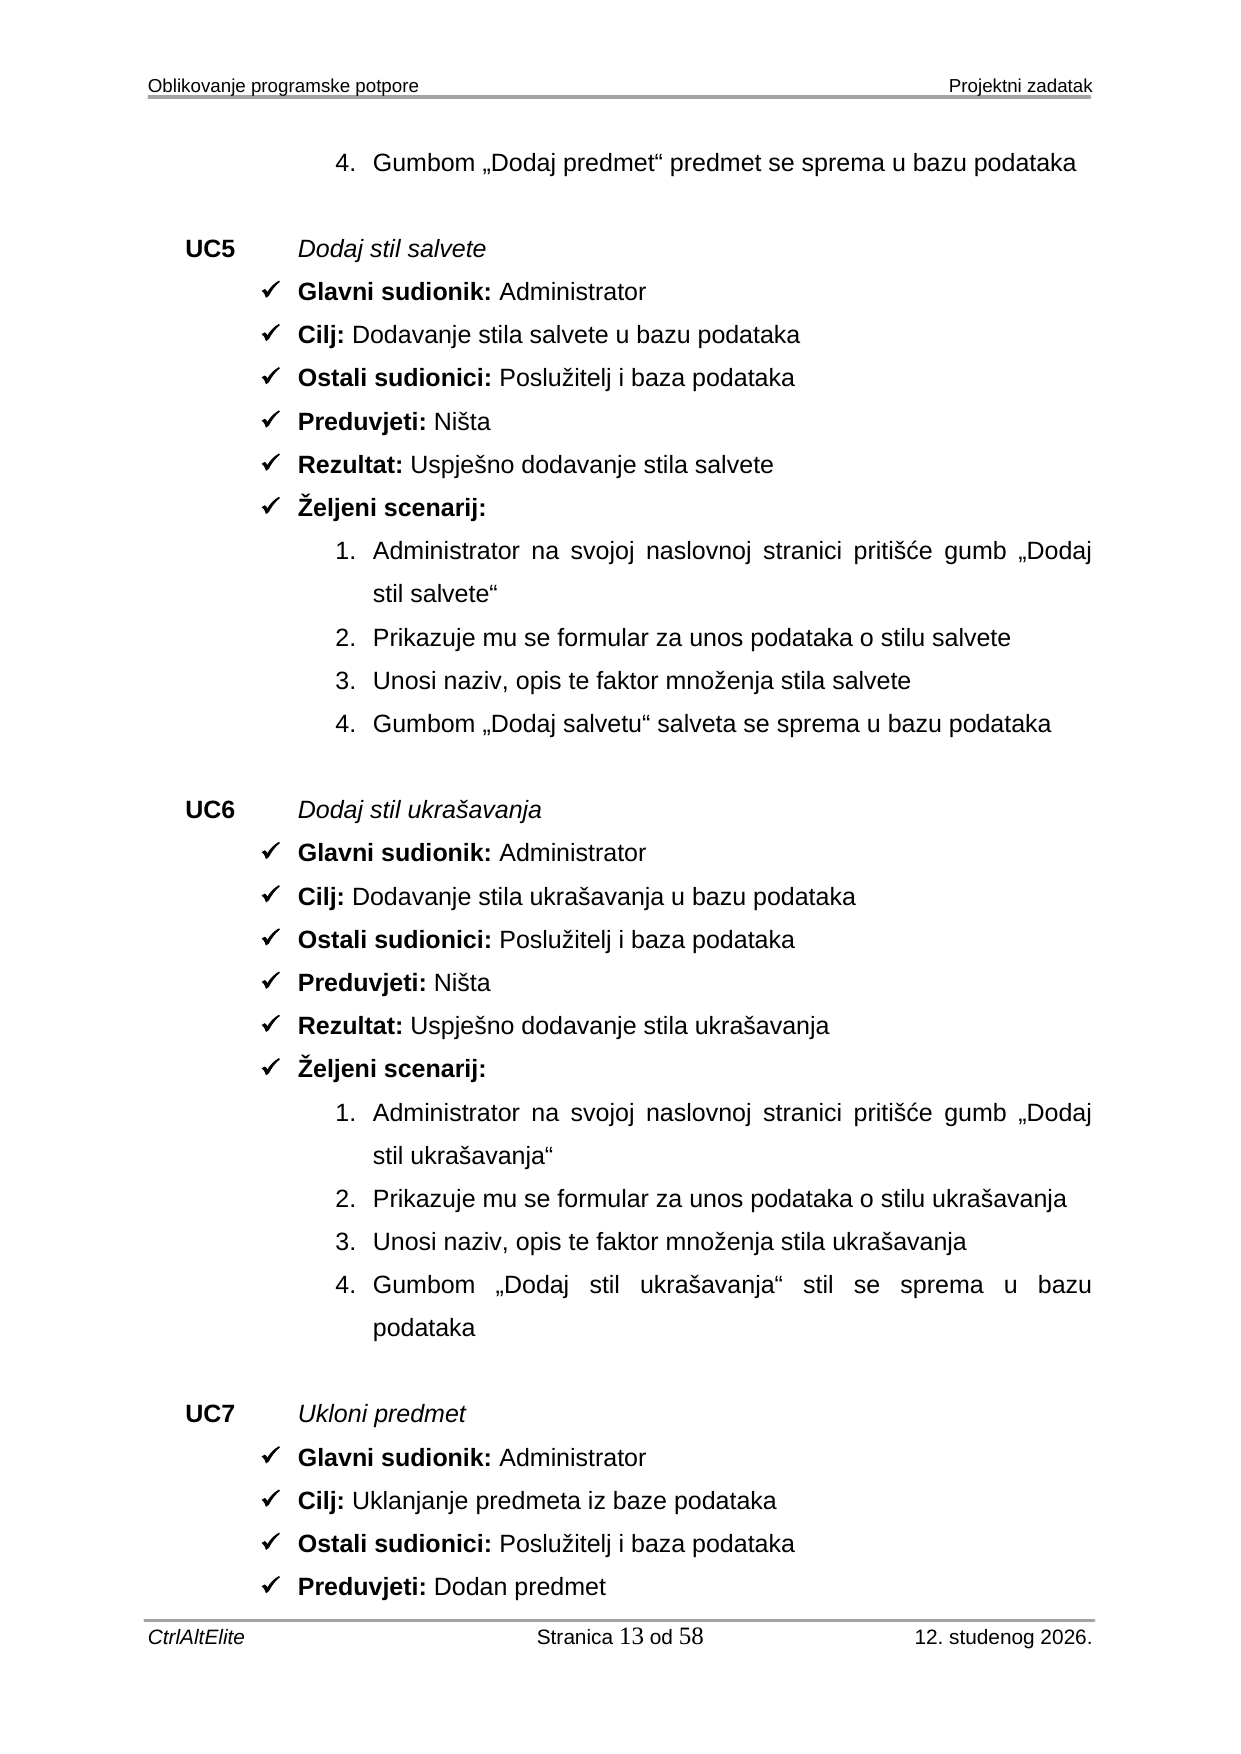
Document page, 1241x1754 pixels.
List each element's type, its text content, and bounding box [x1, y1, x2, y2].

list Unosi naziv, opis te faktor množenja stila salvete [335, 666, 1093, 694]
list Rezultat: Uspješno dodavanje stila ukrašavanja [260, 1011, 1093, 1040]
list Cilj: Dodavanje stila salvete u bazu podataka [260, 320, 1093, 349]
list Ukloni predmet [185, 1399, 1093, 1428]
list Preduvjeti: Ništa [260, 968, 1093, 997]
list Željeni scenarij: [260, 493, 1093, 522]
list Dodaj stil salvete [185, 234, 1093, 263]
list Glavni sudionik: Administrator [260, 838, 1093, 867]
list Glavni sudionik: Administrator [260, 1443, 1093, 1471]
list Gumbom „Dodaj salvetu“ salveta se sprema u bazu podataka [335, 709, 1093, 738]
list Unosi naziv, opis te faktor množenja stila ukrašavanja [335, 1227, 1093, 1256]
list Administrator na svojoj naslovnoj stranici pritišće gumb „Dodaj stil ukrašavanja“ [335, 1098, 1093, 1169]
list Cilj: Dodavanje stila ukrašavanja u bazu podataka [260, 881, 1093, 910]
list Prikazuje mu se formular za unos podataka o stilu ukrašavanja [335, 1184, 1093, 1213]
list Cilj: Uklanjanje predmeta iz baze podataka [260, 1486, 1093, 1515]
list Preduvjeti: Dodan predmet [260, 1572, 1093, 1601]
list Gumbom „Dodaj stil ukrašavanja“ stil se sprema u bazu podataka [335, 1270, 1093, 1342]
list Administrator na svojoj naslovnoj stranici pritišće gumb „Dodaj stil salvete“ [335, 536, 1093, 608]
list Ostali sudionici: Poslužitelj i baza podataka [260, 1529, 1093, 1558]
picture [147, 95, 1092, 99]
list Ostali sudionici: Poslužitelj i baza podataka [260, 925, 1093, 953]
list Gumbom „Dodaj predmet“ predmet se sprema u bazu podataka [335, 148, 1093, 176]
list Prikazuje mu se formular za unos podataka o stilu salvete [335, 623, 1093, 651]
list Željeni scenarij: [260, 1054, 1093, 1083]
list Dodaj stil ukrašavanja [185, 795, 1093, 824]
list Ostali sudionici: Poslužitelj i baza podataka [260, 363, 1093, 392]
list Rezultat: Uspješno dodavanje stila salvete [260, 450, 1093, 479]
list Preduvjeti: Ništa [260, 407, 1093, 436]
list Glavni sudionik: Administrator [260, 277, 1093, 306]
